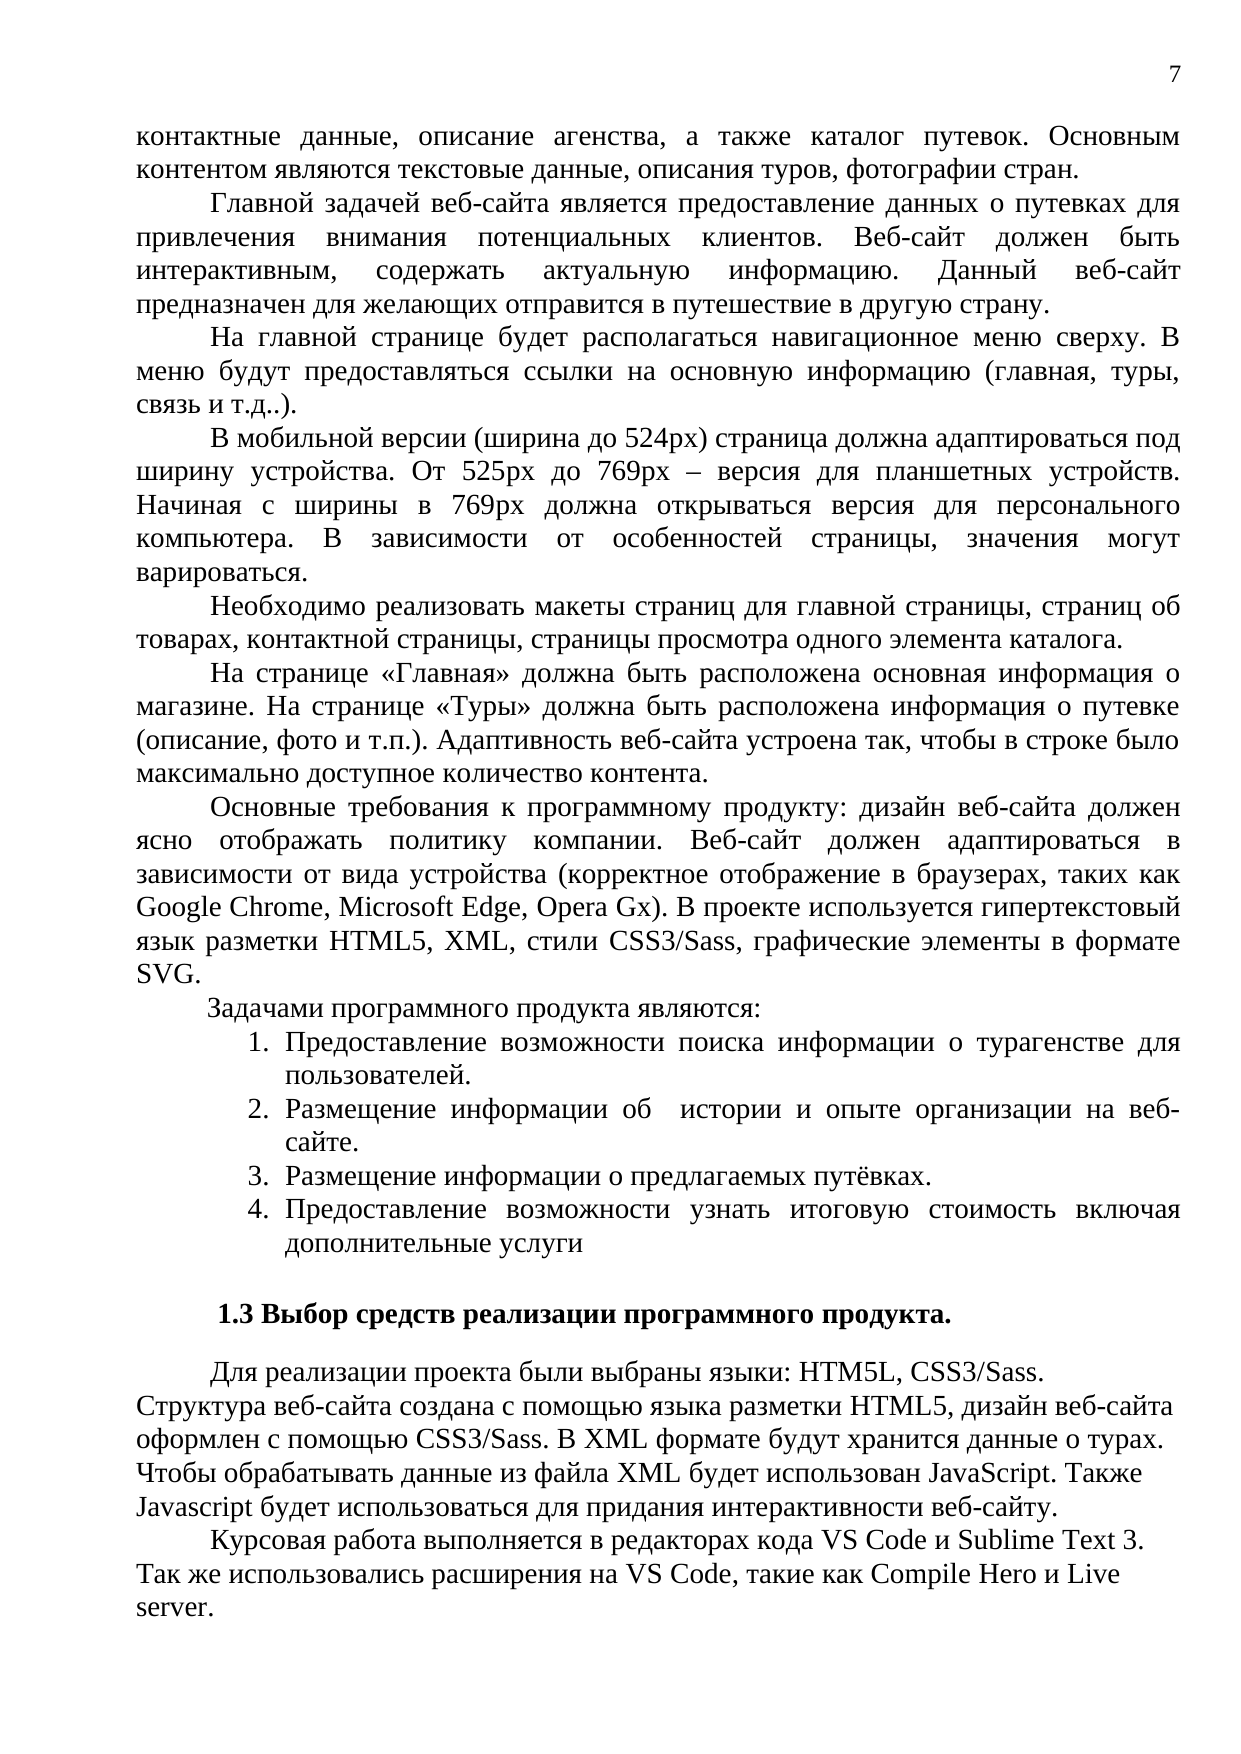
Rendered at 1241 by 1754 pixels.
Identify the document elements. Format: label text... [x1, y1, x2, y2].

list Размещение информации о предлагаемых путёвках. [247, 1158, 1181, 1191]
text Курсовая работа выполняется в редакторах кода VS Code и Sublime Text 3. Так же использовались расширения на VS Code, такие как Compile Hero и Live server. [136, 1522, 1181, 1623]
subtitle 1.3 Выбор средств реализации программного продукта. [136, 1296, 1181, 1329]
list Размещение информации об истории и опыте организации на веб-сайте. [247, 1091, 1181, 1158]
list Предоставление возможности поиска информации о турагенстве для пользователей. [247, 1024, 1181, 1091]
text На странице «Главная» должна быть расположена основная информация о магазине. На странице «Туры» должна быть расположена информация о путевке (описание, фото и т.п.). Адаптивность веб-сайта устроена так, чтобы в строке было максимально доступное количество контента. [136, 655, 1181, 789]
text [136, 118, 1181, 185]
text Необходимо реализовать макеты страниц для главной страницы, страниц об товарах, контактной страницы, страницы просмотра одного элемента каталога. [136, 588, 1181, 655]
text Основные требования к программному продукту: дизайн веб-сайта должен ясно отображать политику компании. Веб-сайт должен адаптироваться в зависимости от вида устройства (корректное отображение в браузерах, таких как Google Chrome, Microsoft Edge, Opera Gx). В проекте используется гипертекстовый язык разметки HTML5, XML, стили CSS3/Sass, графические элементы в формате SVG. [136, 789, 1181, 990]
list Предоставление возможности узнать итоговую стоимость включая дополнительные услуги [247, 1191, 1181, 1258]
text Задачами программного продукта являются: [136, 990, 1181, 1024]
text В мобильной версии (ширина до 524px) страница должна адаптироваться под ширину устройства. От 525px до 769px – версия для планшетных устройств. Начиная с ширины в 769px должна открываться версия для персонального компьютера. В зависимости от особенностей страницы, значения могут варироваться. [136, 420, 1181, 588]
text Главной задачей веб-сайта является предоставление данных о путевках для привлечения внимания потенциальных клиентов. Веб-сайт должен быть интерактивным, содержать актуальную информацию. Данный веб-сайт предназначен для желающих отправится в путешествие в другую страну. [136, 185, 1181, 319]
text Для реализации проекта были выбраны языки: HTM5L, CSS3/Sass. Структура веб-сайта создана с помощью языка разметки HTML5, дизайн веб-сайта оформлен с помощью CSS3/Sass. В XML формате будут хранится данные о турах. Чтобы обрабатывать данные из файла XML будет использован JavaScript. Также Javascript будет использоваться для придания интерактивности веб-сайту. [136, 1354, 1181, 1522]
text На главной странице будет располагаться навигационное меню сверху. В меню будут предоставляться ссылки на основную информацию (главная, туры, связь и т.д..). [136, 319, 1181, 420]
